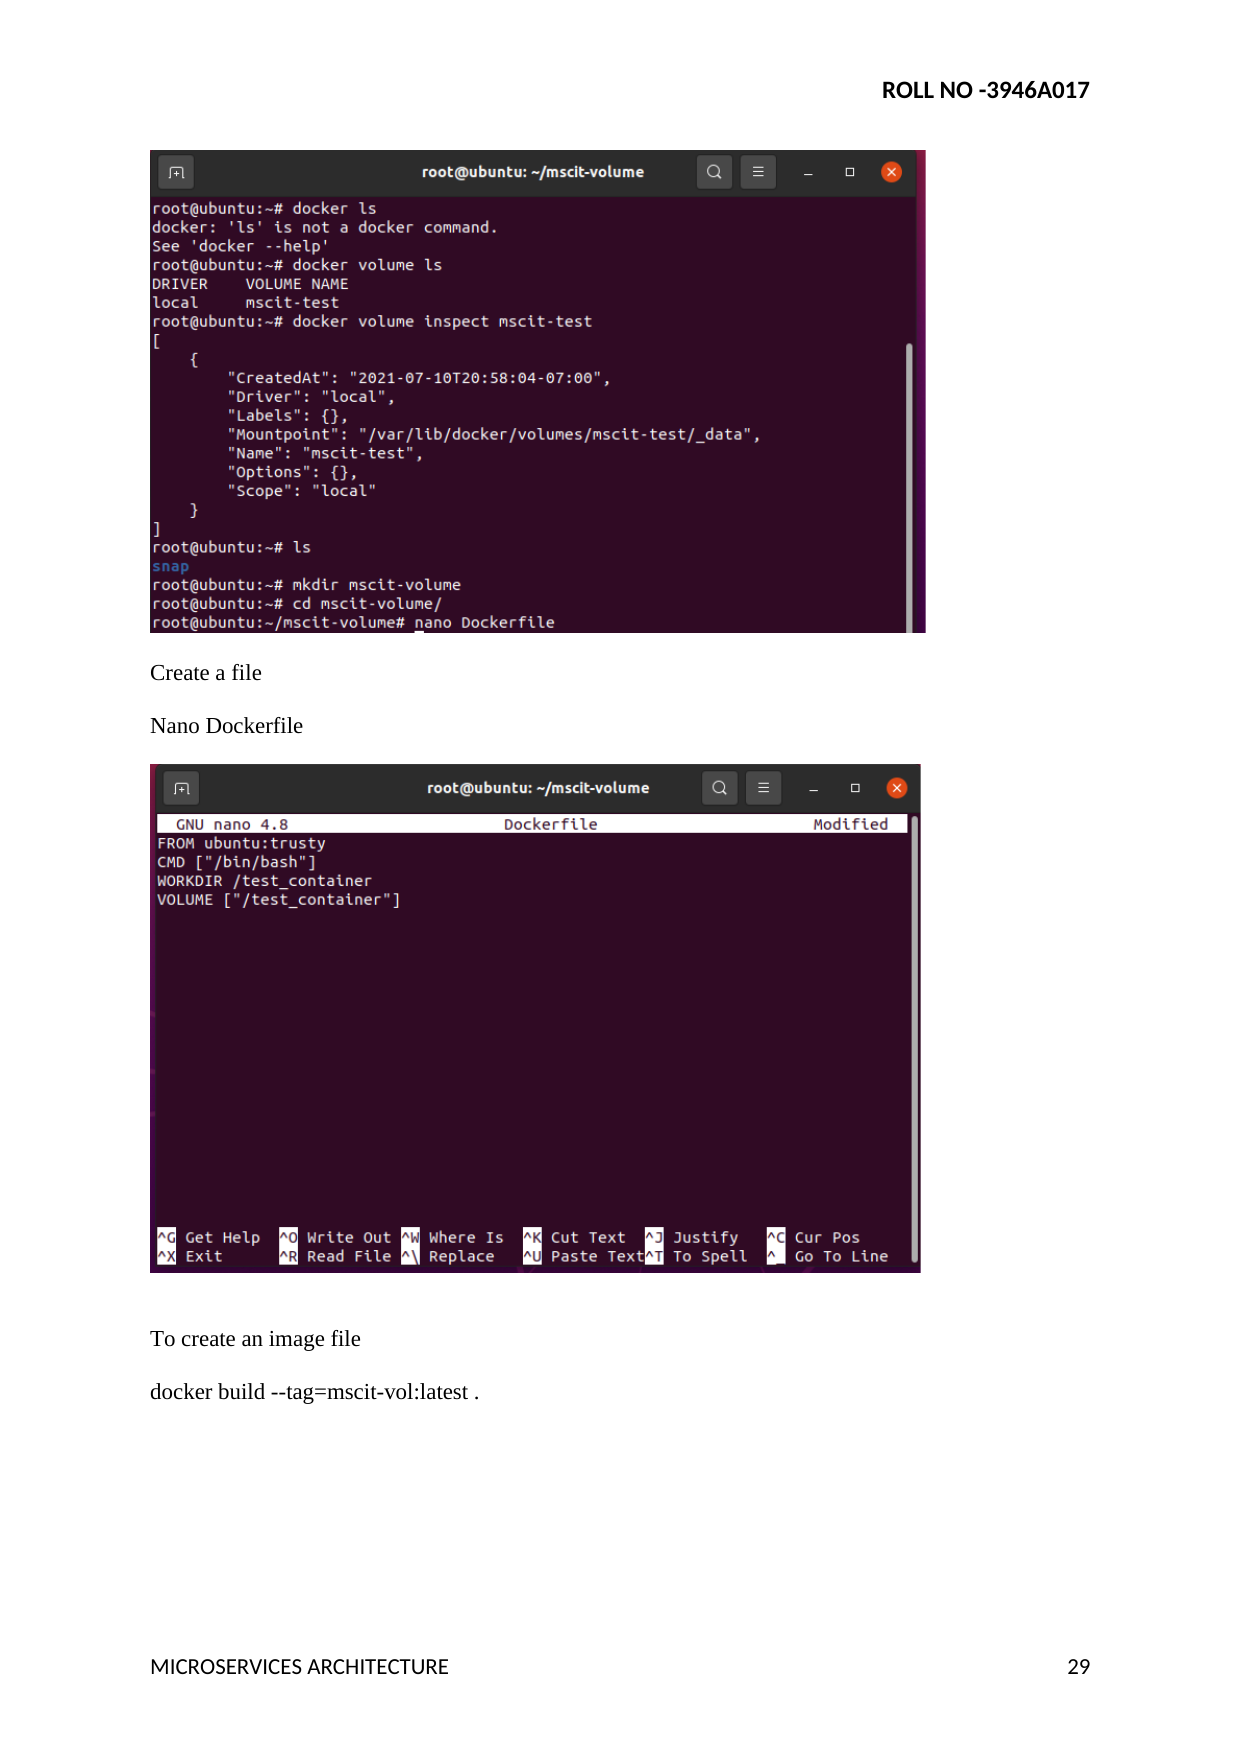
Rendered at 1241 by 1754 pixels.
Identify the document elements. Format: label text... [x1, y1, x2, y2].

text Create a file [150, 659, 1090, 685]
picture [150, 150, 926, 633]
picture [150, 764, 921, 1273]
text docker build --tag=mscit-vol:latest . [150, 1378, 1090, 1404]
text To create an image file [150, 1325, 1090, 1352]
text Nano Dockerfile [150, 712, 1090, 738]
